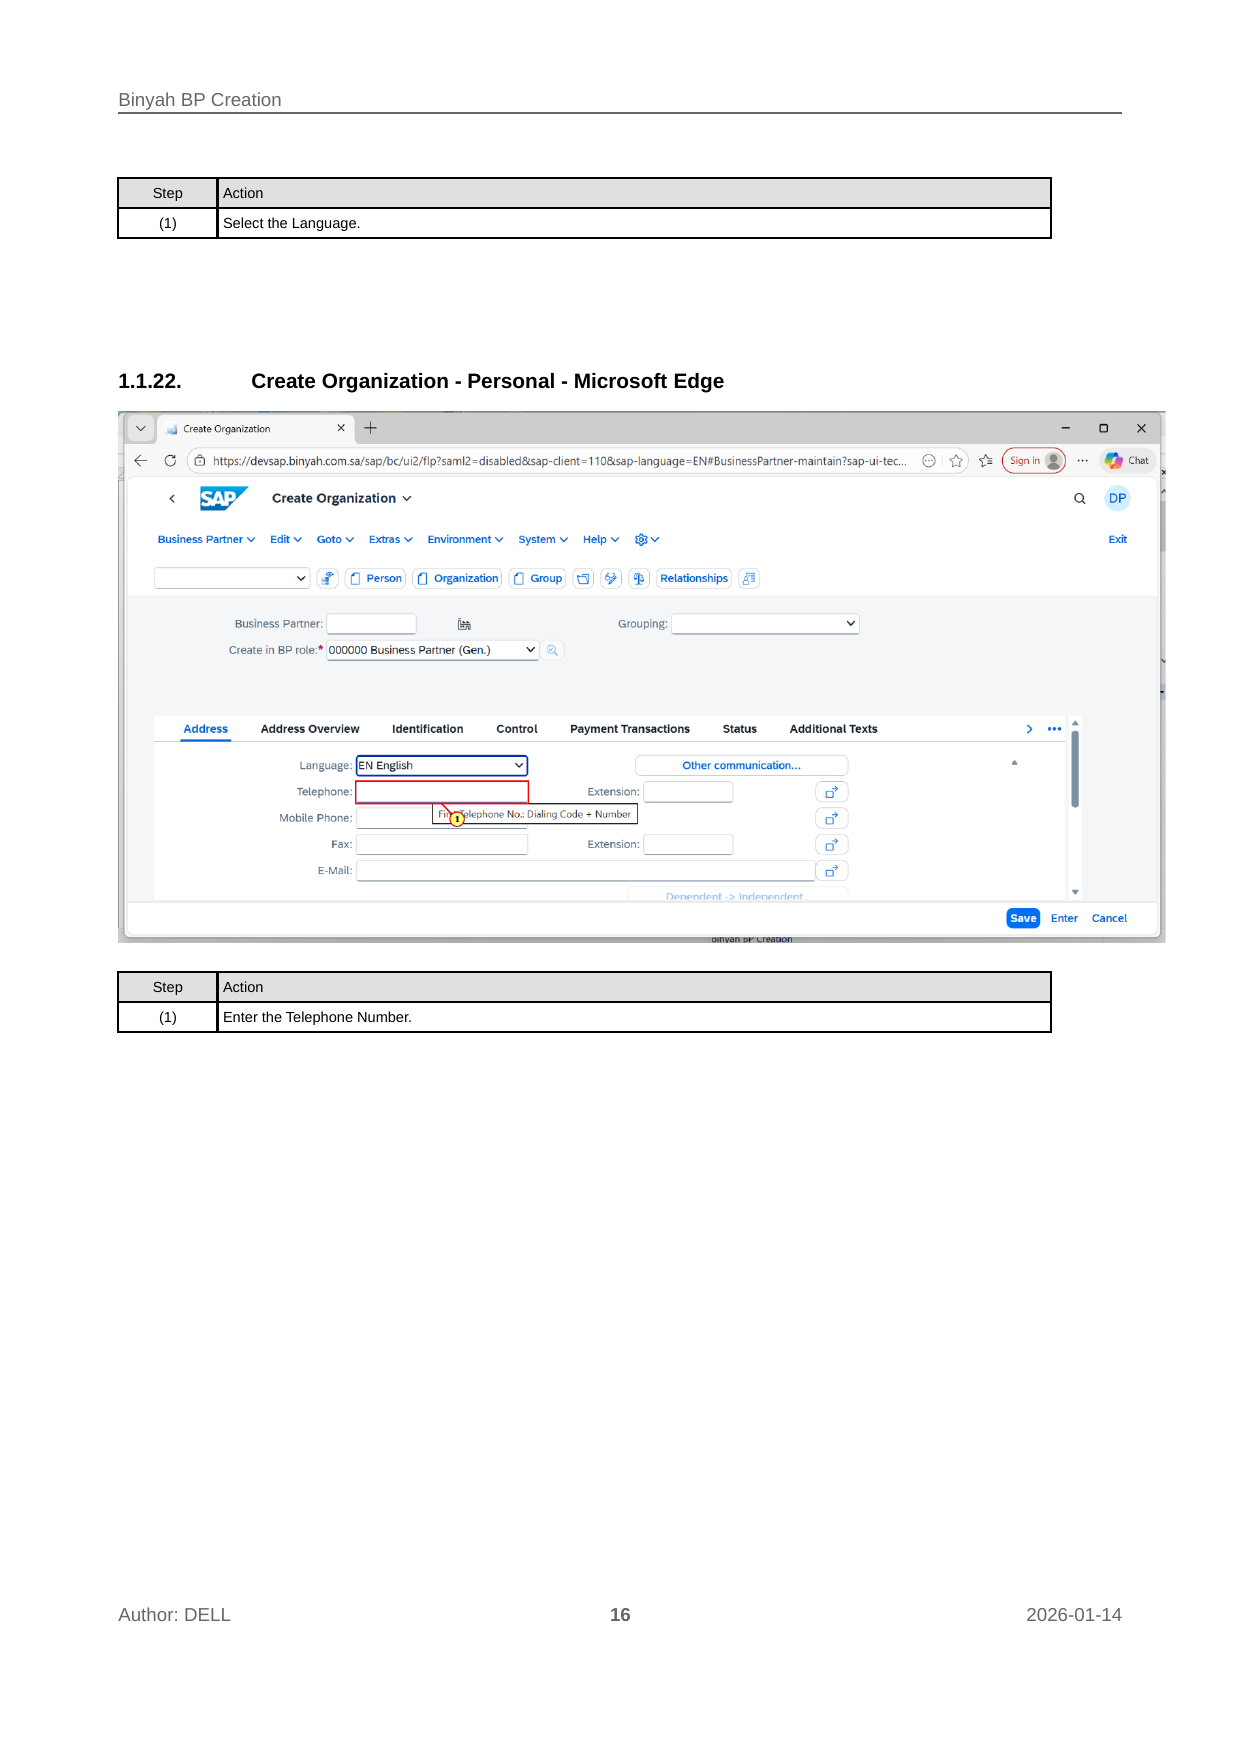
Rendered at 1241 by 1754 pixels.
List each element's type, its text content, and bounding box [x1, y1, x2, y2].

picture [118, 411, 1166, 943]
table_header Step [119, 179, 216, 207]
table_cell (1) [119, 1003, 216, 1031]
table_cell Select the Language. [219, 209, 1050, 237]
text Create Organization - Personal - Microsoft​ Edge [118, 369, 1122, 393]
table_cell Enter the Telephone Number. [219, 1003, 1050, 1031]
table_cell (1) [119, 209, 216, 237]
table_header Step [119, 973, 216, 1001]
table_header Action [219, 973, 1050, 1001]
table_header Action [219, 179, 1050, 207]
